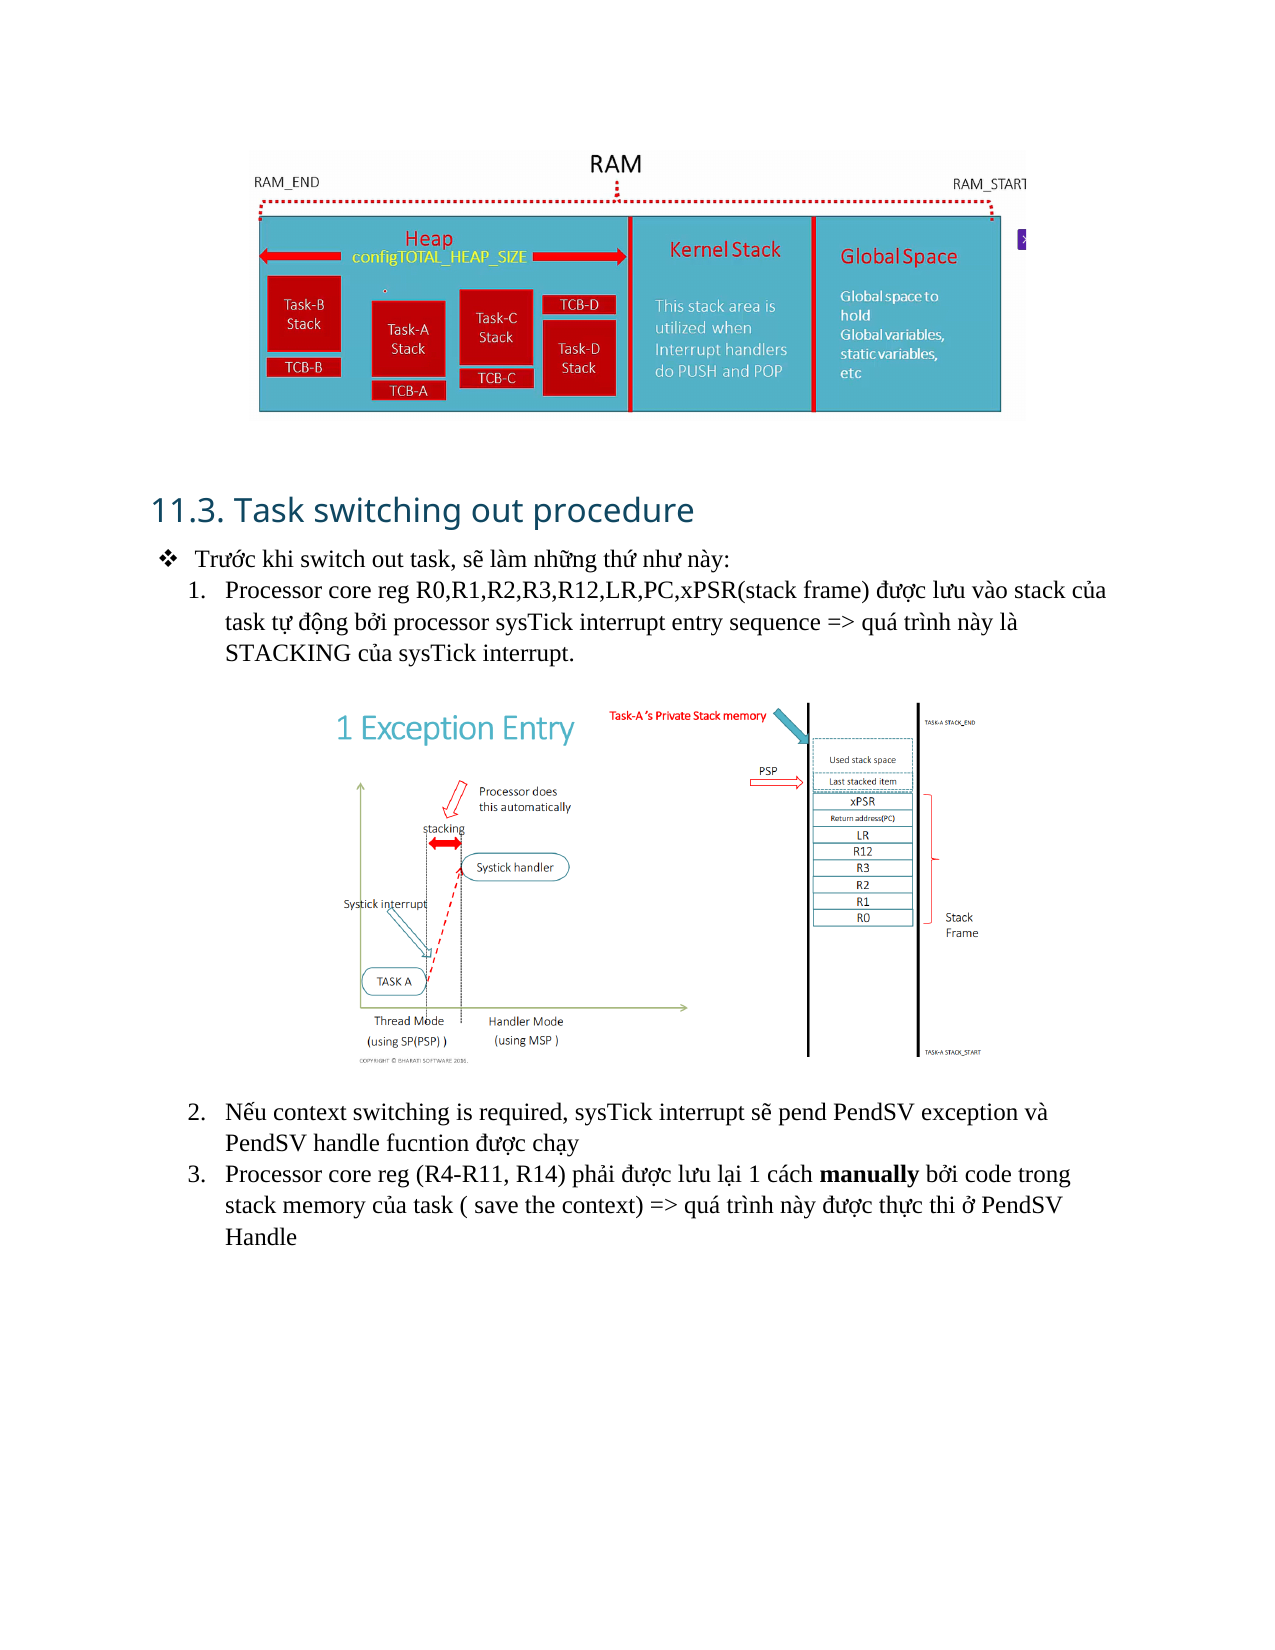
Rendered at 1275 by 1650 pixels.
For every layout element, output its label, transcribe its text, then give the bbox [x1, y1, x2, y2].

list Nếu context switching is required, sysTick interrupt sẽ pend PendSV exception và PendSV handle fucntion được chạy [187, 1097, 1125, 1157]
list Trước khi switch out task, sẽ làm những thứ như này: [157, 544, 1125, 573]
picture [248, 150, 1027, 421]
list Processor core reg R0,R1,R2,R3,R12,LR,PC,xPSR(stack frame) được lưu vào stack của task tự động bởi processor sysTick interrupt entry sequence => quá trình này là STACKING của sysTick interrupt. [187, 576, 1125, 666]
subtitle 11.3. Task switching out procedure [150, 487, 1125, 533]
list Processor core reg (R4-R11, R14) phải được lưu lại 1 cách manually bởi code trong stack memory của task ( save the context) => quá trình này được thực thi ở PendSV Handle [187, 1159, 1125, 1250]
picture [317, 685, 995, 1079]
